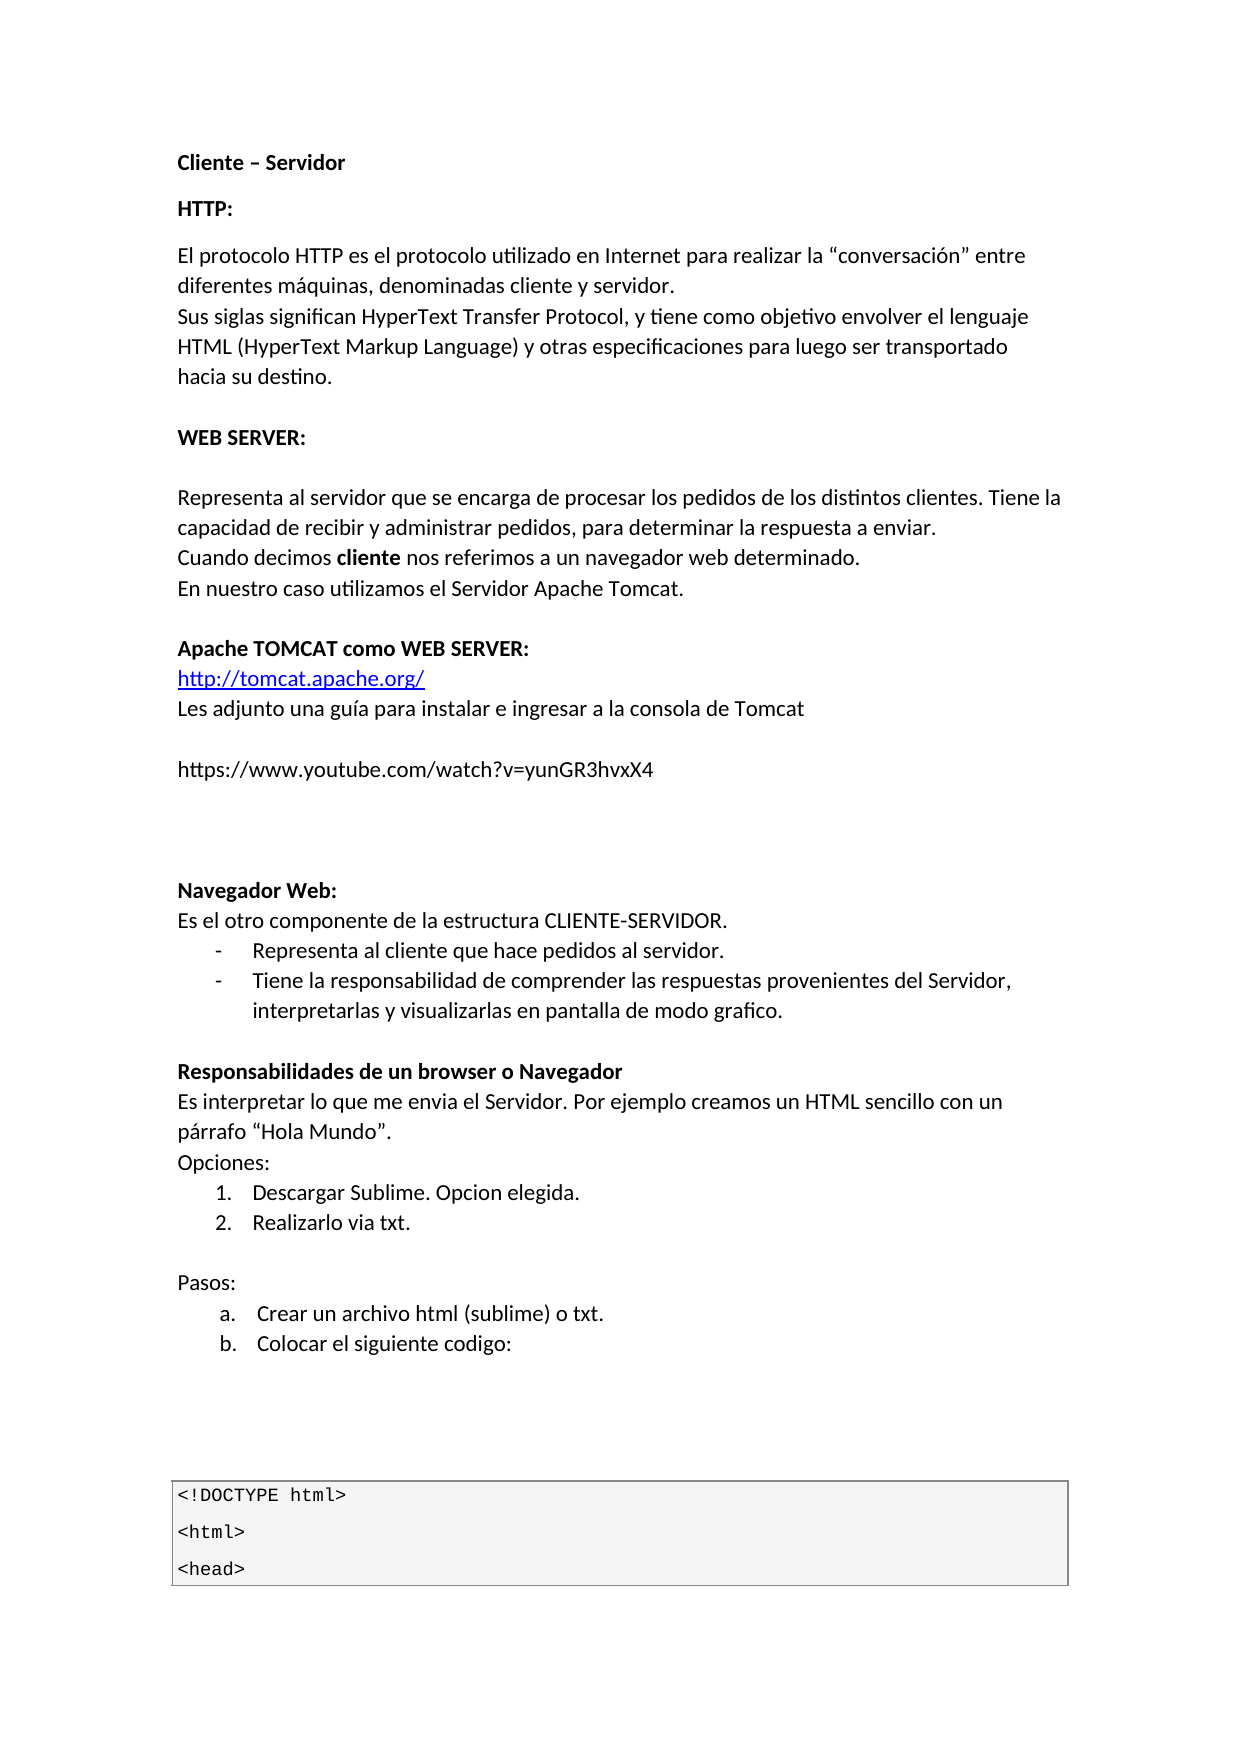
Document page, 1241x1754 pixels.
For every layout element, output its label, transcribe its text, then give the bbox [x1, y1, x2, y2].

text Es interpretar lo que me envia el Servidor. Por ejemplo creamos un HTML sencillo con un párrafo “Hola Mundo”. [177, 1087, 1063, 1145]
list Crear un archivo html (sublime) o txt. [219, 1299, 1063, 1327]
text Responsabilidades de un browser o Navegador [177, 1057, 1063, 1085]
text Navegador Web: [177, 876, 1063, 904]
list Tiene la responsabilidad de comprender las respuestas provenientes del Servidor, interpretarlas y visualizarlas en pantalla de modo grafico. [215, 966, 1063, 1024]
text Les adjunto una guía para instalar e ingresar a la consola de Tomcat [177, 694, 1063, 722]
text <!DOCTYPE html> [173, 1482, 1067, 1507]
text El protocolo HTTP es el protocolo utilizado en Internet para realizar la “conversación” entre diferentes máquinas, denominadas cliente y servidor. [177, 241, 1063, 299]
text HTTP: [177, 194, 1063, 222]
list Descargar Sublime. Opcion elegida. [215, 1178, 1063, 1206]
text Pasos: [177, 1268, 1063, 1296]
text Opciones: [177, 1148, 1063, 1176]
list Colocar el siguiente codigo: [219, 1329, 1063, 1357]
text WEB SERVER: [177, 423, 1063, 451]
text En nuestro caso utilizamos el Servidor Apache Tomcat. [177, 574, 1063, 602]
text Cliente – Servidor [177, 148, 1063, 176]
text https://www.youtube.com/watch?v=yunGR3hvxX4 [177, 755, 1063, 783]
text http://tomcat.apache.org/ [177, 664, 1063, 692]
list Representa al cliente que hace pedidos al servidor. [215, 936, 1063, 964]
text Representa al servidor que se encarga de procesar los pedidos de los distintos clientes. Tiene la capacidad de recibir y administrar pedidos, para determinar la respuesta a enviar. [177, 483, 1063, 541]
text Sus siglas significan HyperText Transfer Protocol, y tiene como objetivo envolver el lenguaje HTML (HyperText Markup Language) y otras especificaciones para luego ser transportado hacia su destino. [177, 302, 1063, 390]
text Es el otro componente de la estructura CLIENTE-SERVIDOR. [177, 906, 1063, 934]
text Apache TOMCAT como WEB SERVER: [177, 634, 1063, 662]
text Cuando decimos cliente nos referimos a un navegador web determinado. [177, 543, 1063, 571]
list Realizarlo via txt. [215, 1208, 1063, 1236]
text <html> [173, 1517, 1067, 1544]
text <head> [173, 1554, 1067, 1585]
